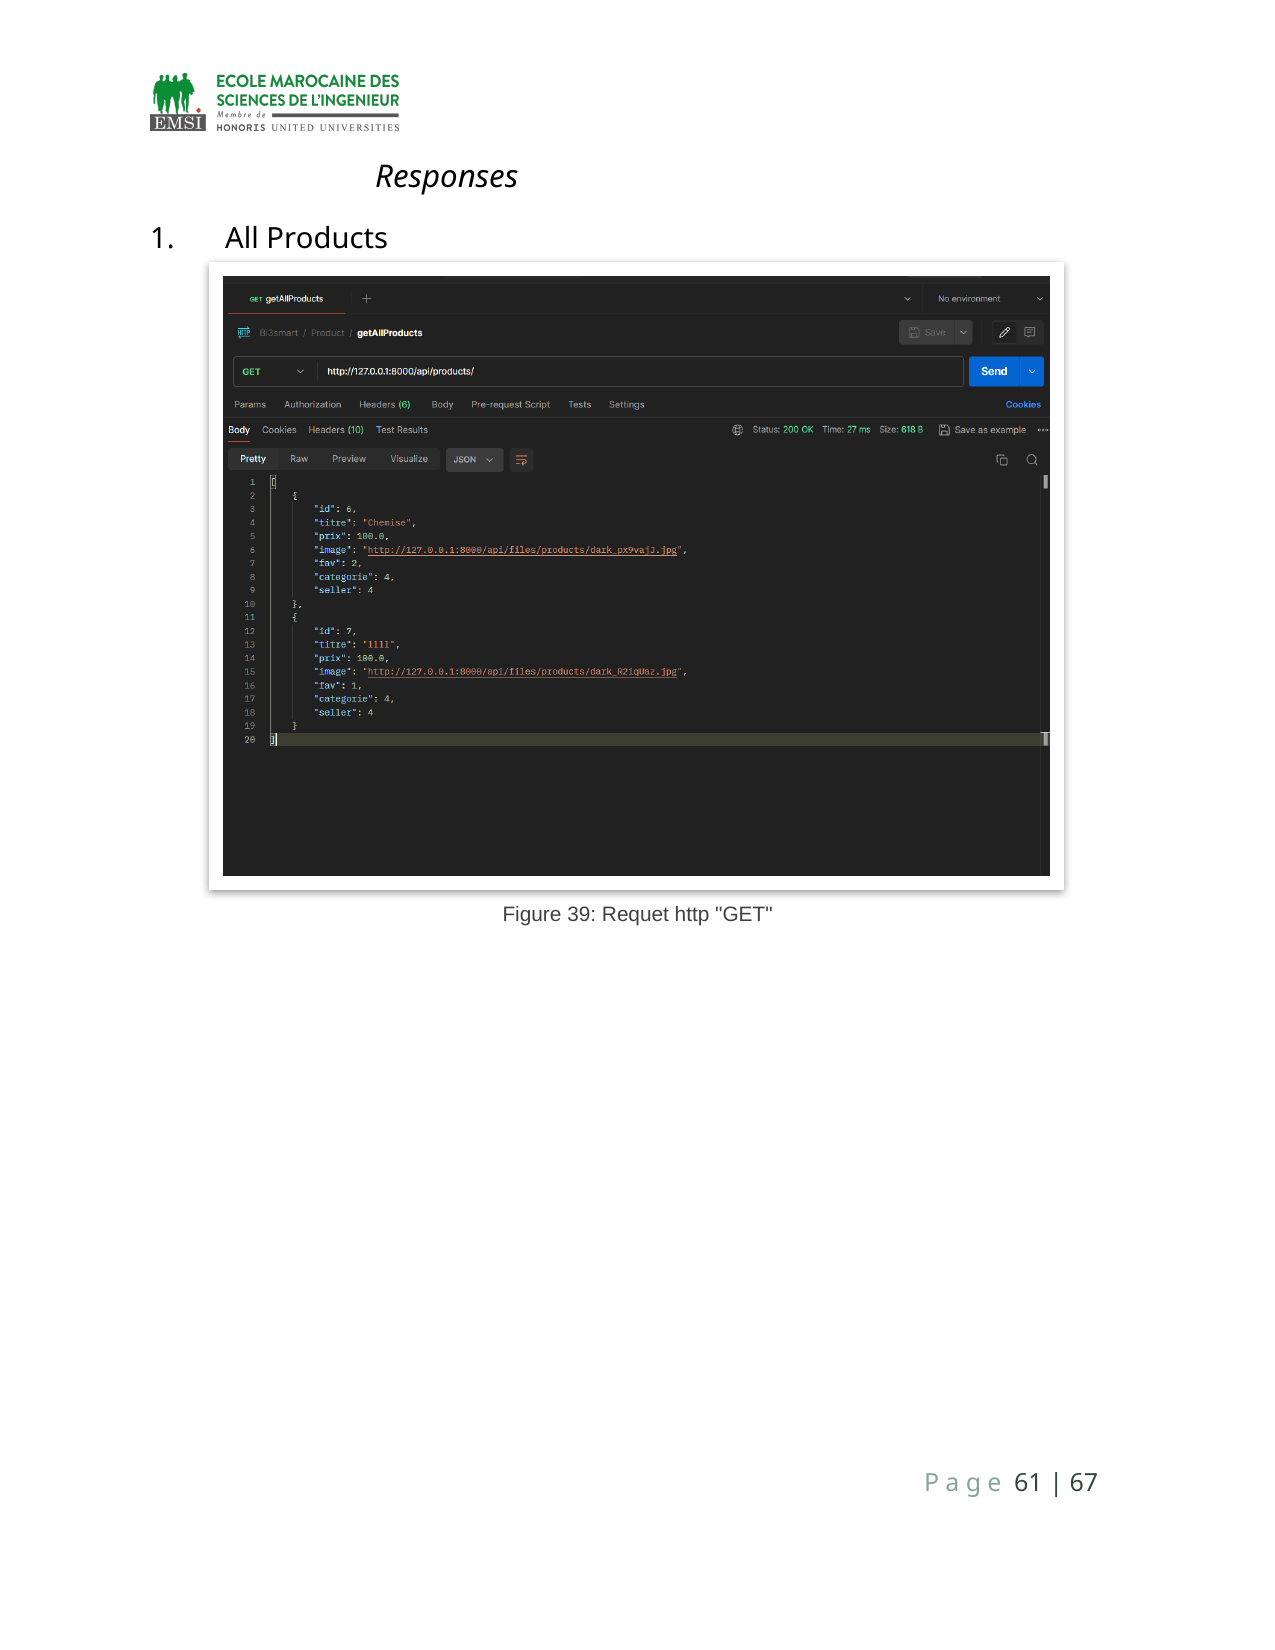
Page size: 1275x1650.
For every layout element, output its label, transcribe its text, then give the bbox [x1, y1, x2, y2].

text Figure 39: Requet http "GET" [150, 901, 1125, 925]
subtitle All Products [150, 218, 1125, 257]
subtitle Responses [300, 154, 1125, 197]
picture [223, 276, 1050, 876]
picture [150, 73, 399, 131]
